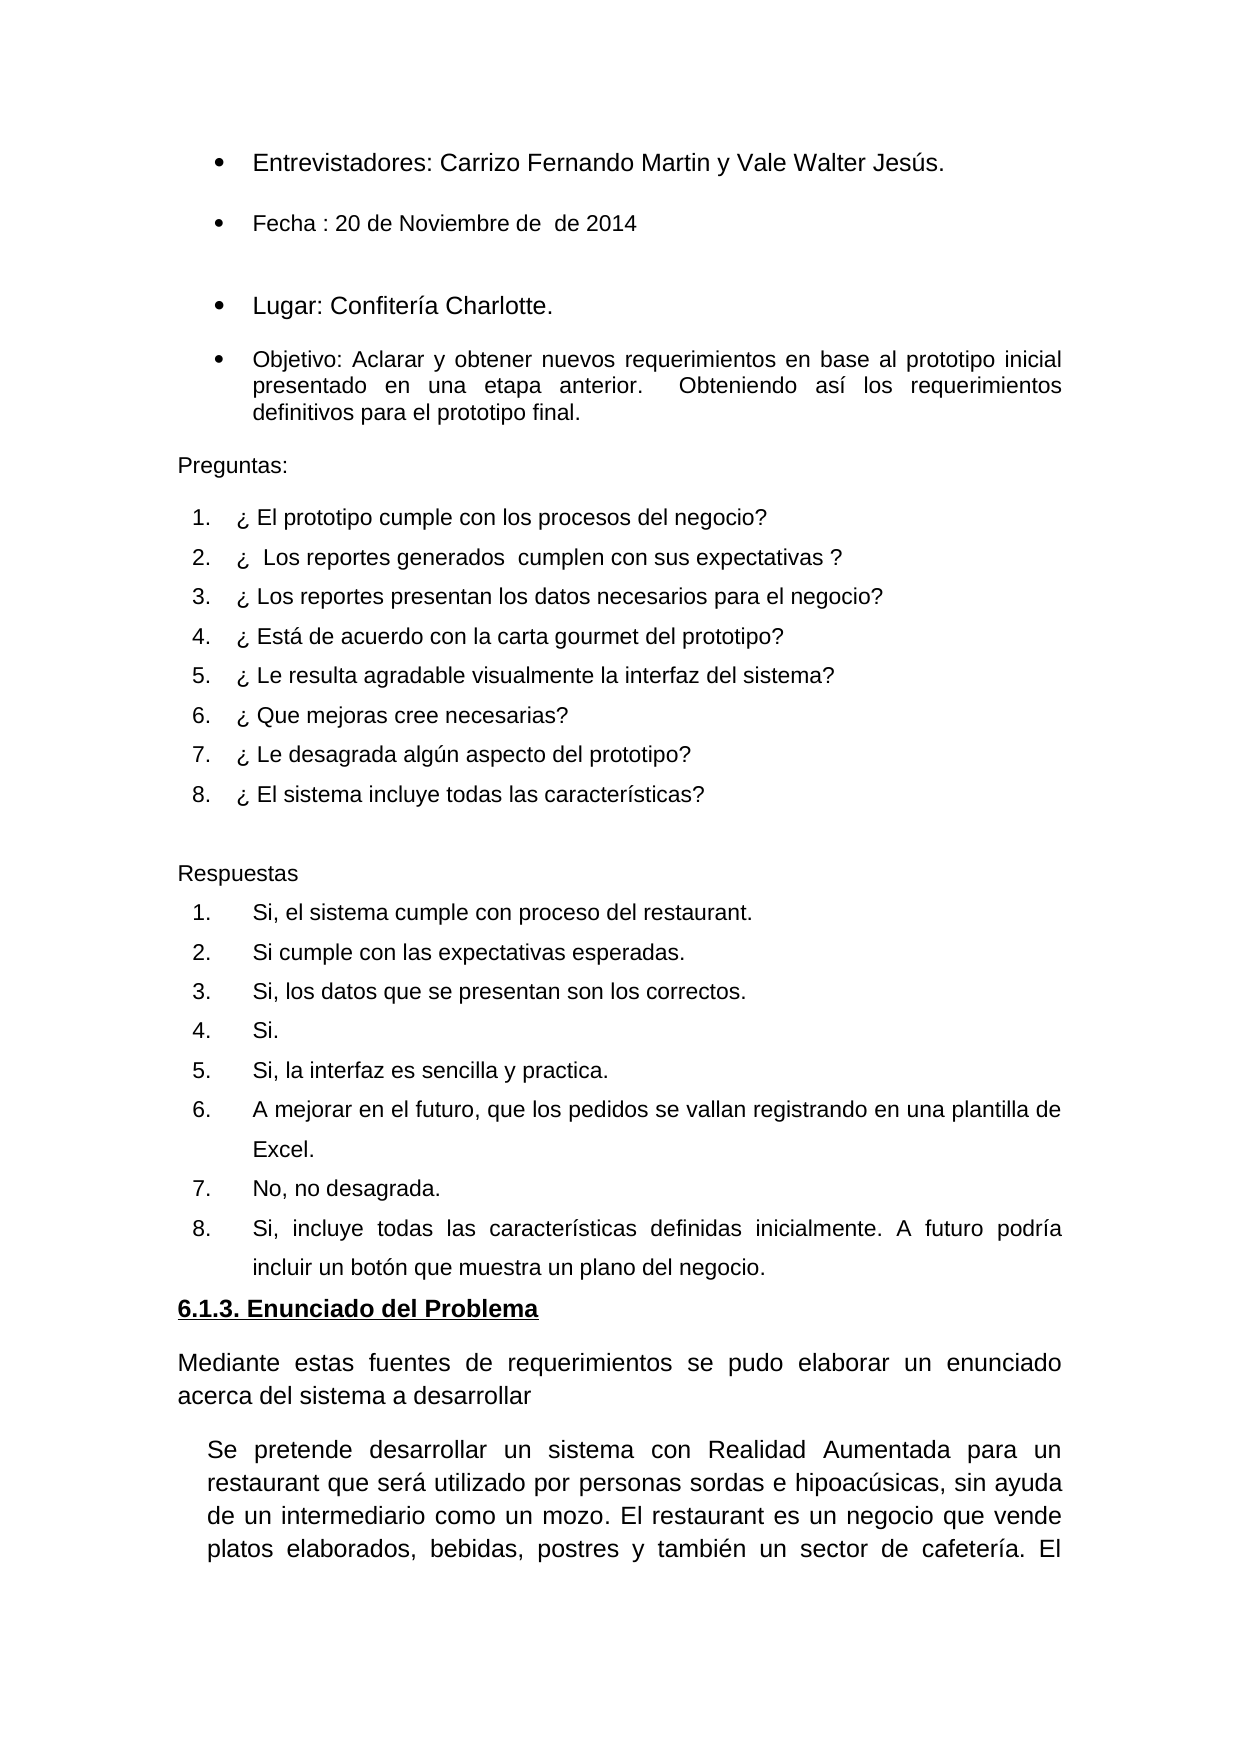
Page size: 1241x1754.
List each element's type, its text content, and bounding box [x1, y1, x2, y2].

list Si, el sistema cumple con proceso del restaurant. [192, 899, 1063, 925]
text Preguntas: [177, 452, 1063, 478]
list ¿ Los reportes presentan los datos necesarios para el negocio? [192, 583, 1063, 609]
list Si, la interfaz es sencilla y practica. [192, 1057, 1063, 1083]
list No, no desagrada. [192, 1175, 1063, 1202]
list ¿ Le desagrada algún aspecto del prototipo? [192, 741, 1063, 767]
list Entrevistadores: Carrizo Fernando Martin y Vale Walter Jesús. [215, 148, 1063, 176]
list Si, los datos que se presentan son los correctos. [192, 978, 1063, 1004]
list Si, incluye todas las características definidas inicialmente. A futuro podría incluir un botón que muestra un plano del negocio. [192, 1215, 1063, 1281]
list Si. [192, 1017, 1063, 1044]
list A mejorar en el futuro, que los pedidos se vallan registrando en una plantilla de Excel. [192, 1096, 1063, 1162]
list ¿ Los reportes generados cumplen con sus expectativas ? [192, 544, 1063, 570]
list ¿ El prototipo cumple con los procesos del negocio? [192, 504, 1063, 531]
text Respuestas [177, 859, 1063, 886]
list ¿ Que mejoras cree necesarias? [192, 702, 1063, 728]
list Lugar: Confitería Charlotte. [215, 291, 1063, 320]
list ¿ Le resulta agradable visualmente la interfaz del sistema? [192, 662, 1063, 688]
list ¿ Está de acuerdo con la carta gourmet del prototipo? [192, 623, 1063, 649]
list Fecha : 20 de Noviembre de de 2014 [215, 209, 1063, 236]
list ¿ El sistema incluye todas las características? [192, 781, 1063, 807]
list Objetivo: Aclarar y obtener nuevos requerimientos en base al prototipo inicial presentado en una etapa anterior. Obteniendo así los requerimientos definitivos para el prototipo final. [215, 346, 1063, 425]
text 6.1.3. Enunciado del Problema [177, 1294, 1063, 1323]
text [207, 1434, 1063, 1562]
text Mediante estas fuentes de requerimientos se pudo elaborar un enunciado acerca del sistema a desarrollar [177, 1348, 1063, 1409]
list Si cumple con las expectativas esperadas. [192, 938, 1063, 965]
